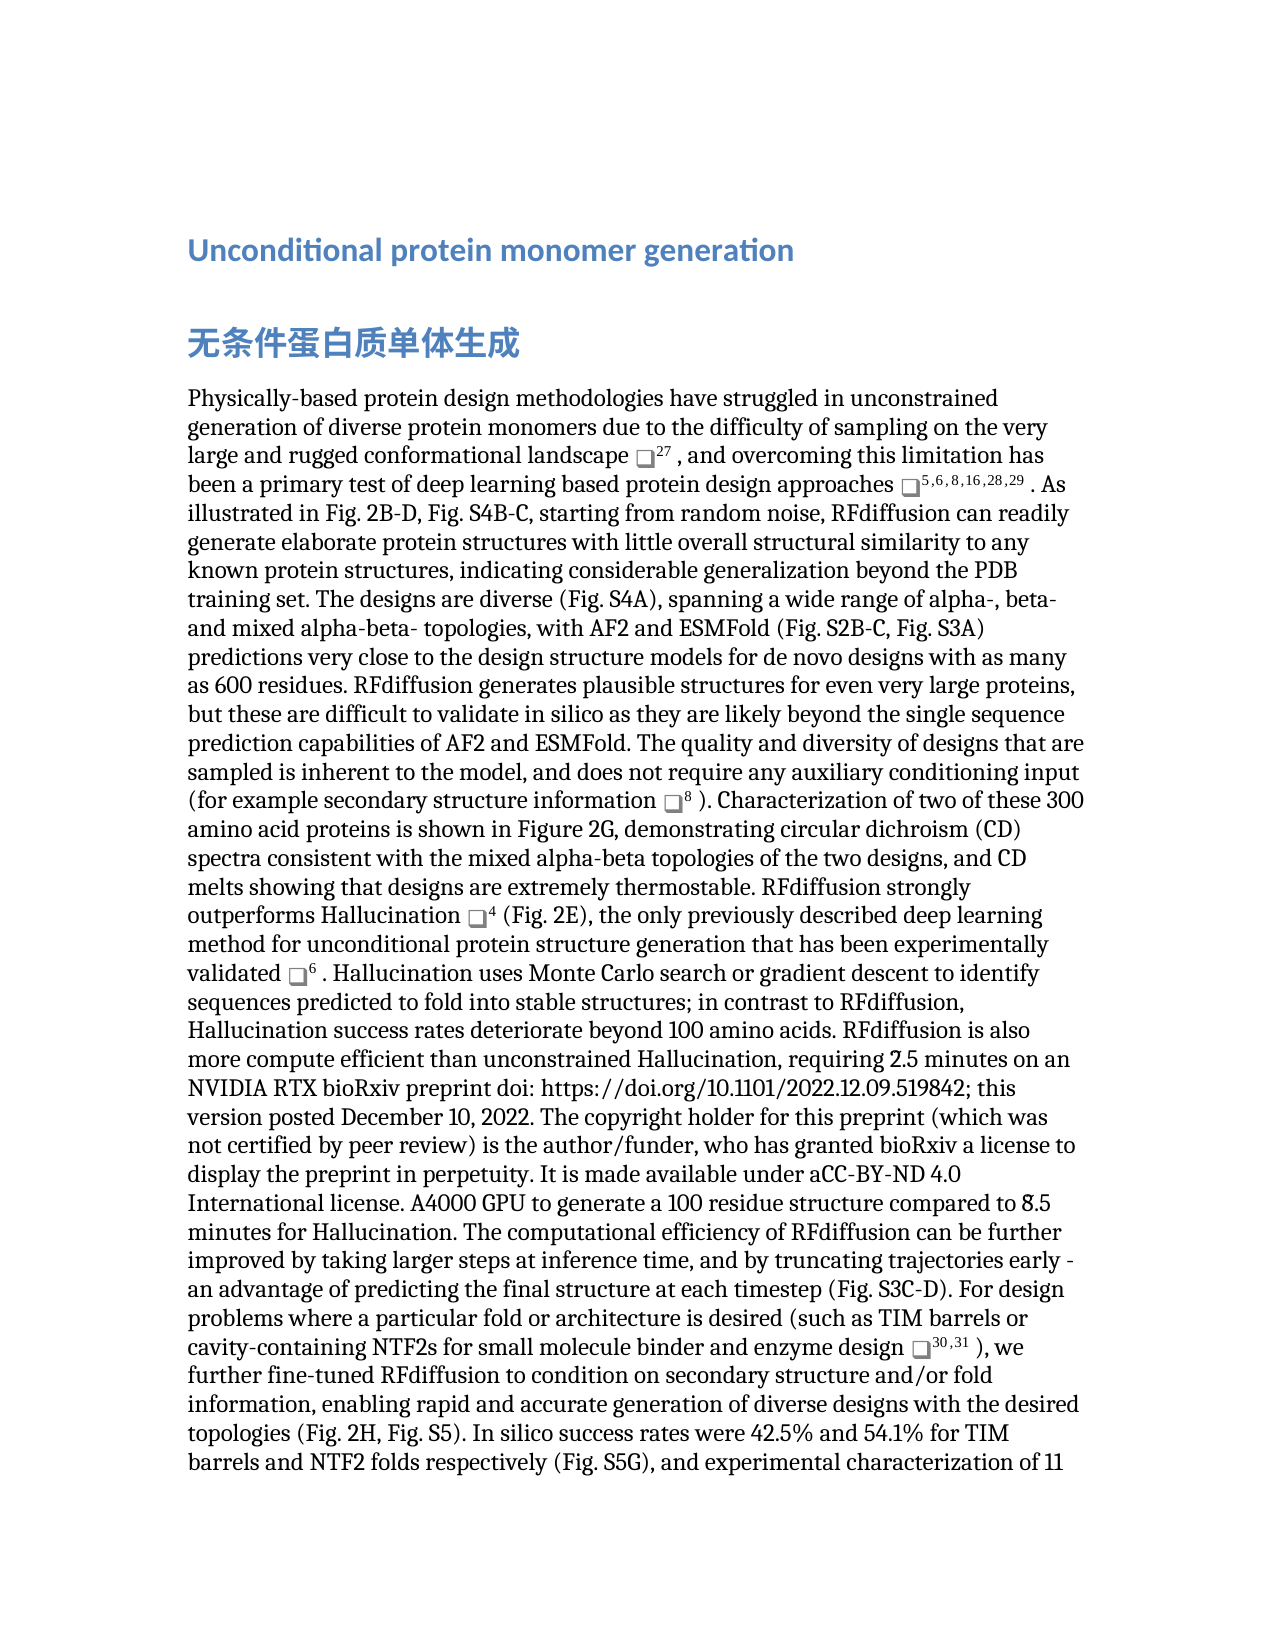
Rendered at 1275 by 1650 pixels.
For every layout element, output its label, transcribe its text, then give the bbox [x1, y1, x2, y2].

subtitle 无条件蛋白质单体生成 [187, 319, 1087, 365]
subtitle Unconditional protein monomer generation [187, 229, 1087, 269]
